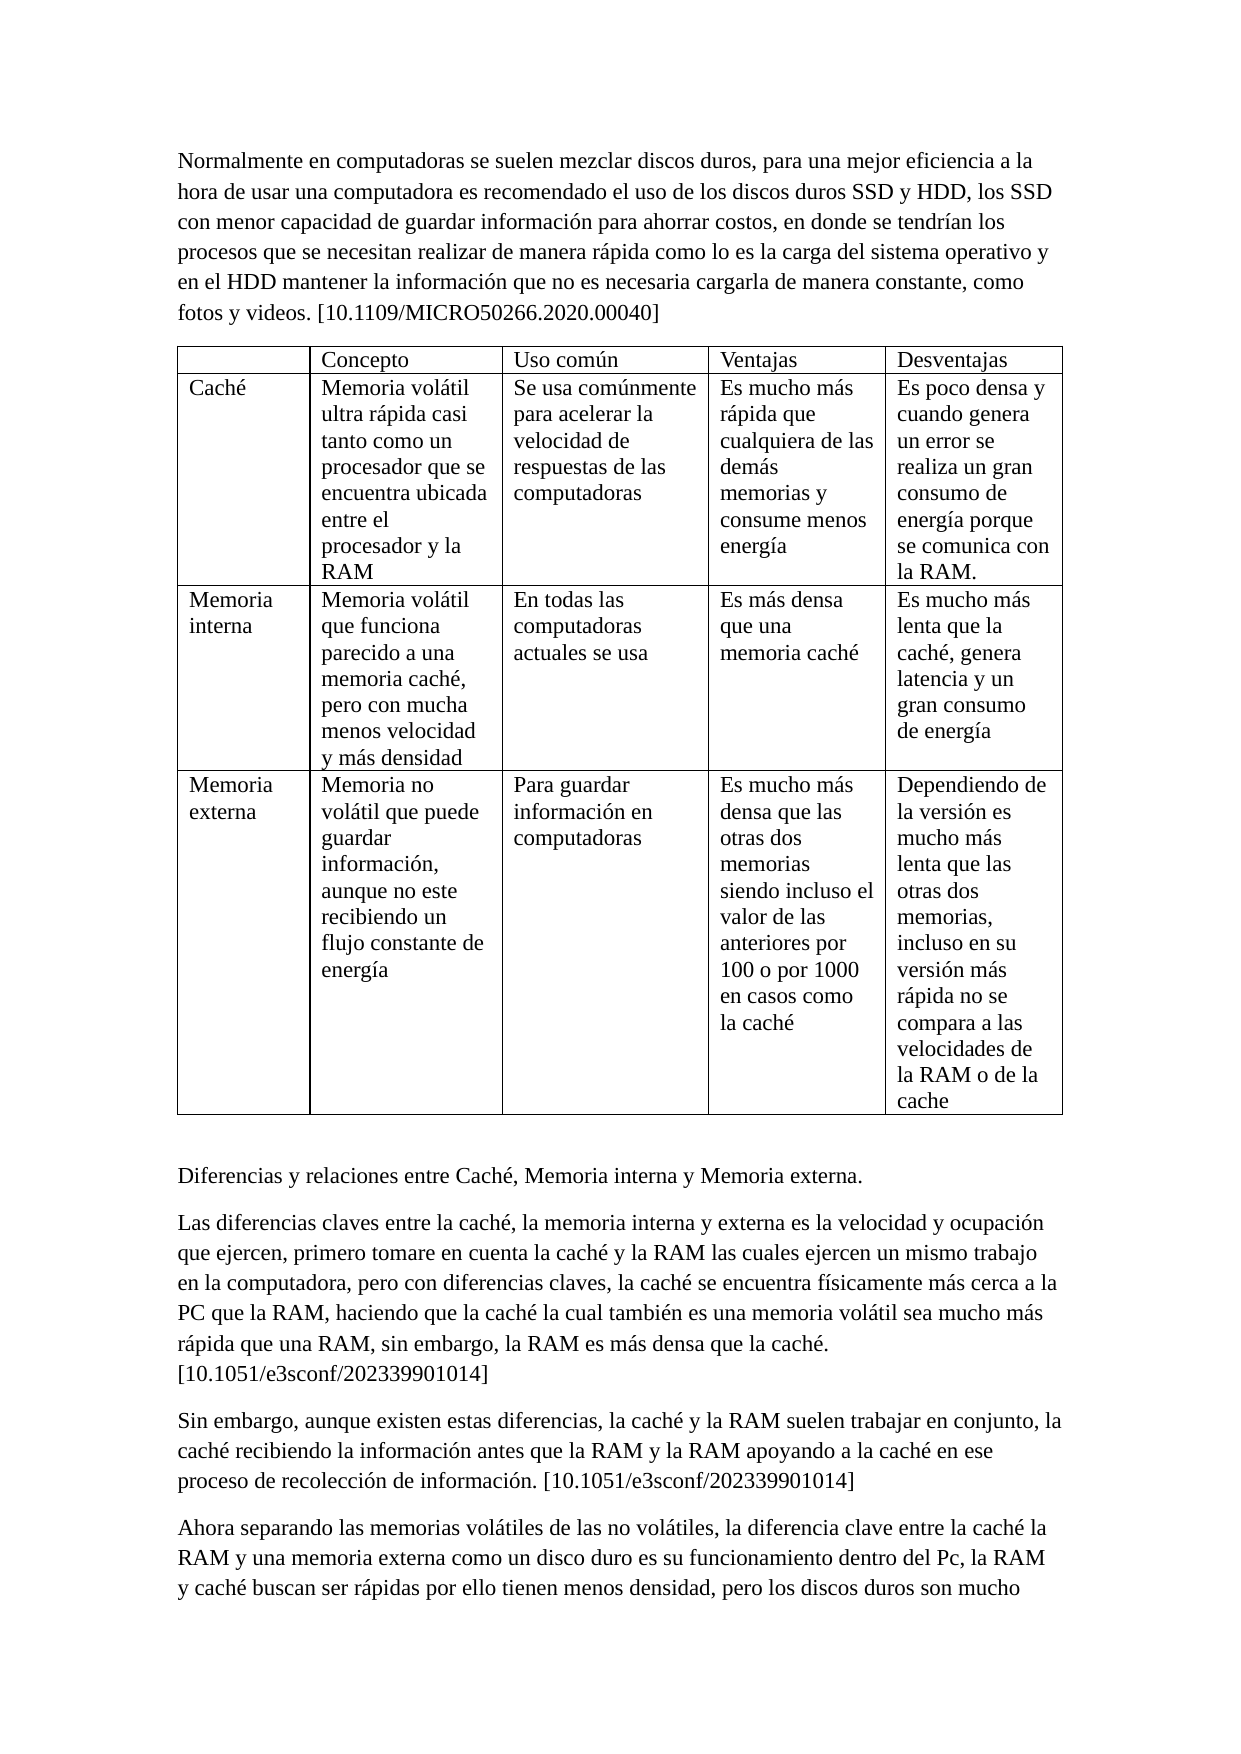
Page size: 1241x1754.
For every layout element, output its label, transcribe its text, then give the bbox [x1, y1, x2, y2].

table_cell Es mucho más lenta que la caché, genera latencia y un gran consumo de energía [886, 586, 1062, 770]
table_cell Memoria externa [178, 771, 309, 1114]
table_cell Dependiendo de la versión es mucho más lenta que las otras dos memorias, incluso en su versión más rápida no se compara a las velocidades de la RAM o de la cache [886, 771, 1062, 1114]
table_cell En todas las computadoras actuales se usa [503, 586, 708, 770]
text Sin embargo, aunque existen estas diferencias, la caché y la RAM suelen trabajar en conjunto, la caché recibiendo la información antes que la RAM y la RAM apoyando a la caché en ese proceso de recolección de información. [10.1051/e3sconf/202339901014] [177, 1407, 1063, 1493]
table_cell Caché [178, 374, 309, 585]
table_header Desventajas [886, 347, 1062, 373]
table_cell Es mucho más rápida que cualquiera de las demás memorias y consume menos energía [709, 374, 885, 585]
table_header Concepto [311, 347, 502, 373]
text Diferencias y relaciones entre Caché, Memoria interna y Memoria externa. [177, 1162, 1063, 1188]
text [177, 1514, 1063, 1601]
table_cell Es mucho más densa que las otras dos memorias siendo incluso el valor de las anteriores por 100 o por 1000 en casos como la caché [709, 771, 885, 1114]
table_cell Memoria volátil que funciona parecido a una memoria caché, pero con mucha menos velocidad y más densidad [311, 586, 502, 770]
table_cell Memoria volátil ultra rápida casi tanto como un procesador que se encuentra ubicada entre el procesador y la RAM [311, 374, 502, 585]
table_header [178, 347, 309, 373]
table_cell Memoria no volátil que puede guardar información, aunque no este recibiendo un flujo constante de energía [311, 771, 502, 1114]
table_cell Memoria interna [178, 586, 309, 770]
table_cell Se usa comúnmente para acelerar la velocidad de respuestas de las computadoras [503, 374, 708, 585]
table_cell Para guardar información en computadoras [503, 771, 708, 1114]
text Normalmente en computadoras se suelen mezclar discos duros, para una mejor eficiencia a la hora de usar una computadora es recomendado el uso de los discos duros SSD y HDD, los SSD con menor capacidad de guardar información para ahorrar costos, en donde se tendrían los procesos que se necesitan realizar de manera rápida como lo es la carga del sistema operativo y en el HDD mantener la información que no es necesaria cargarla de manera constante, como fotos y videos. [10.1109/MICRO50266.2020.00040] [177, 148, 1063, 325]
text Las diferencias claves entre la caché, la memoria interna y externa es la velocidad y ocupación que ejercen, primero tomare en cuenta la caché y la RAM las cuales ejercen un mismo trabajo en la computadora, pero con diferencias claves, la caché se encuentra físicamente más cerca a la PC que la RAM, haciendo que la caché la cual también es una memoria volátil sea mucho más rápida que una RAM, sin embargo, la RAM es más densa que la caché. [10.1051/e3sconf/202339901014] [177, 1209, 1063, 1386]
table_cell Es más densa que una memoria caché [709, 586, 885, 770]
table_cell Es poco densa y cuando genera un error se realiza un gran consumo de energía porque se comunica con la RAM. [886, 374, 1062, 585]
table_header Uso común [503, 347, 708, 373]
table_header Ventajas [709, 347, 885, 373]
